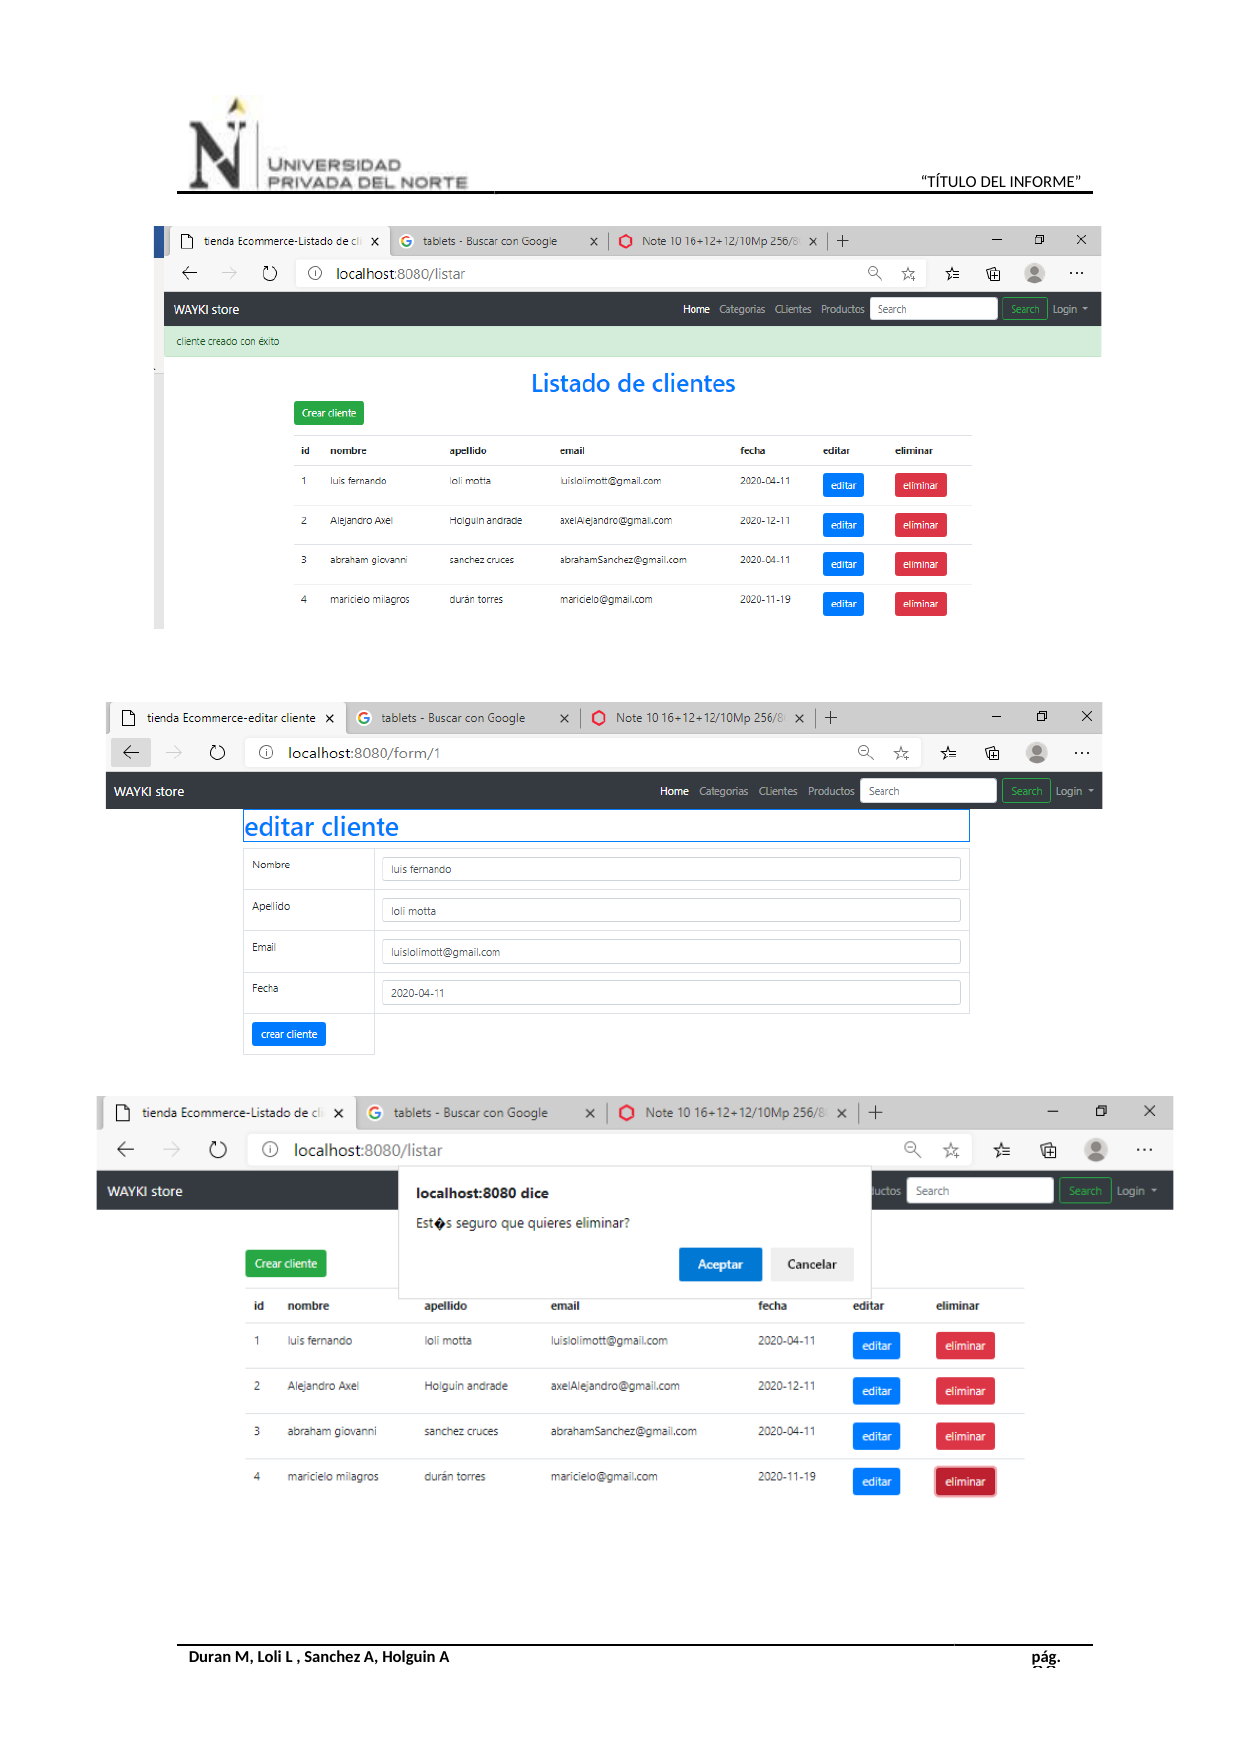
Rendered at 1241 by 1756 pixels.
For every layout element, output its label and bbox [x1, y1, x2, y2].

picture [105, 702, 1103, 1083]
picture [188, 95, 469, 191]
picture [96, 1096, 1174, 1511]
picture [153, 226, 1102, 629]
